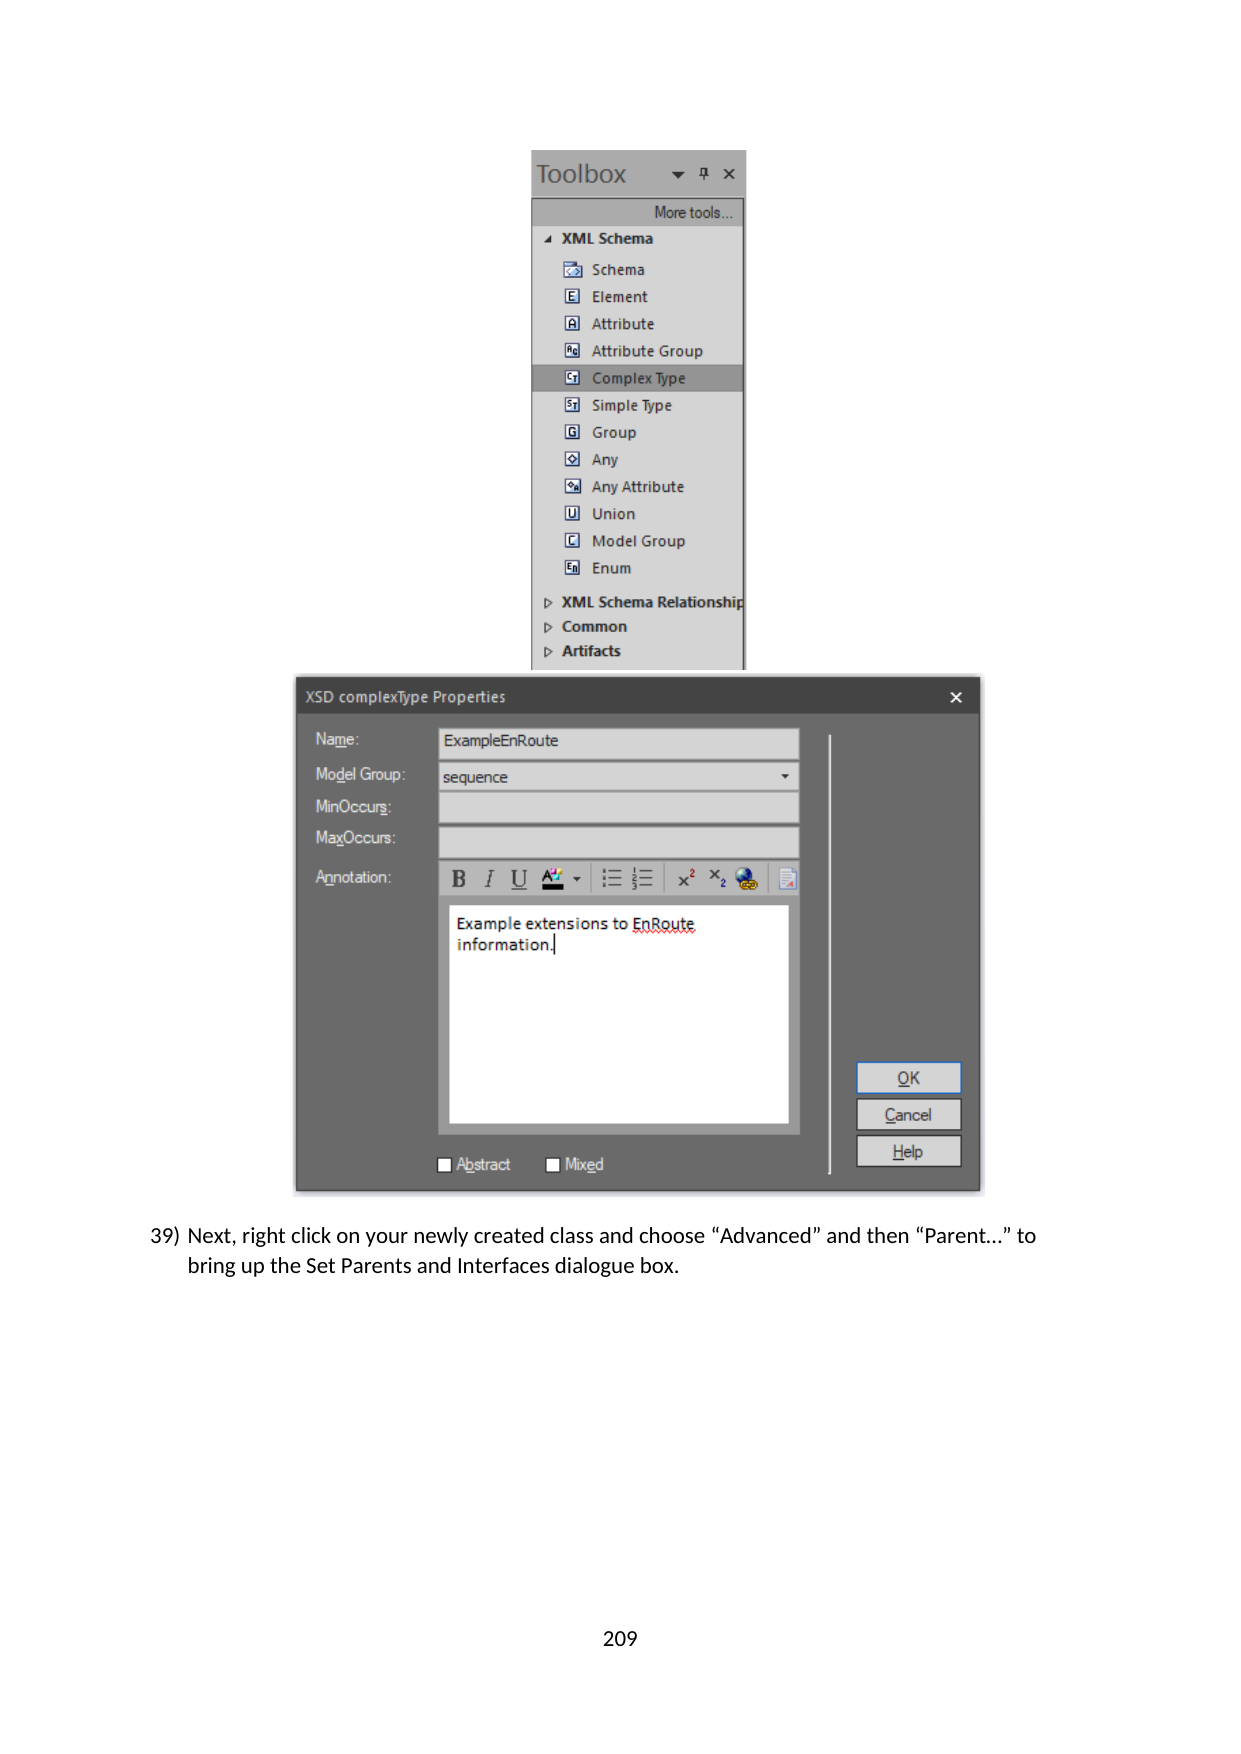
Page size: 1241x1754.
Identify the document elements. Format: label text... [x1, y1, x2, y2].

picture [292, 673, 986, 1197]
list Next, right click on your newly created class and choose “Advanced” and then “Parent…” to bring up the Set Parents and Interfaces dialogue box. [150, 1221, 1090, 1279]
picture [531, 150, 747, 670]
